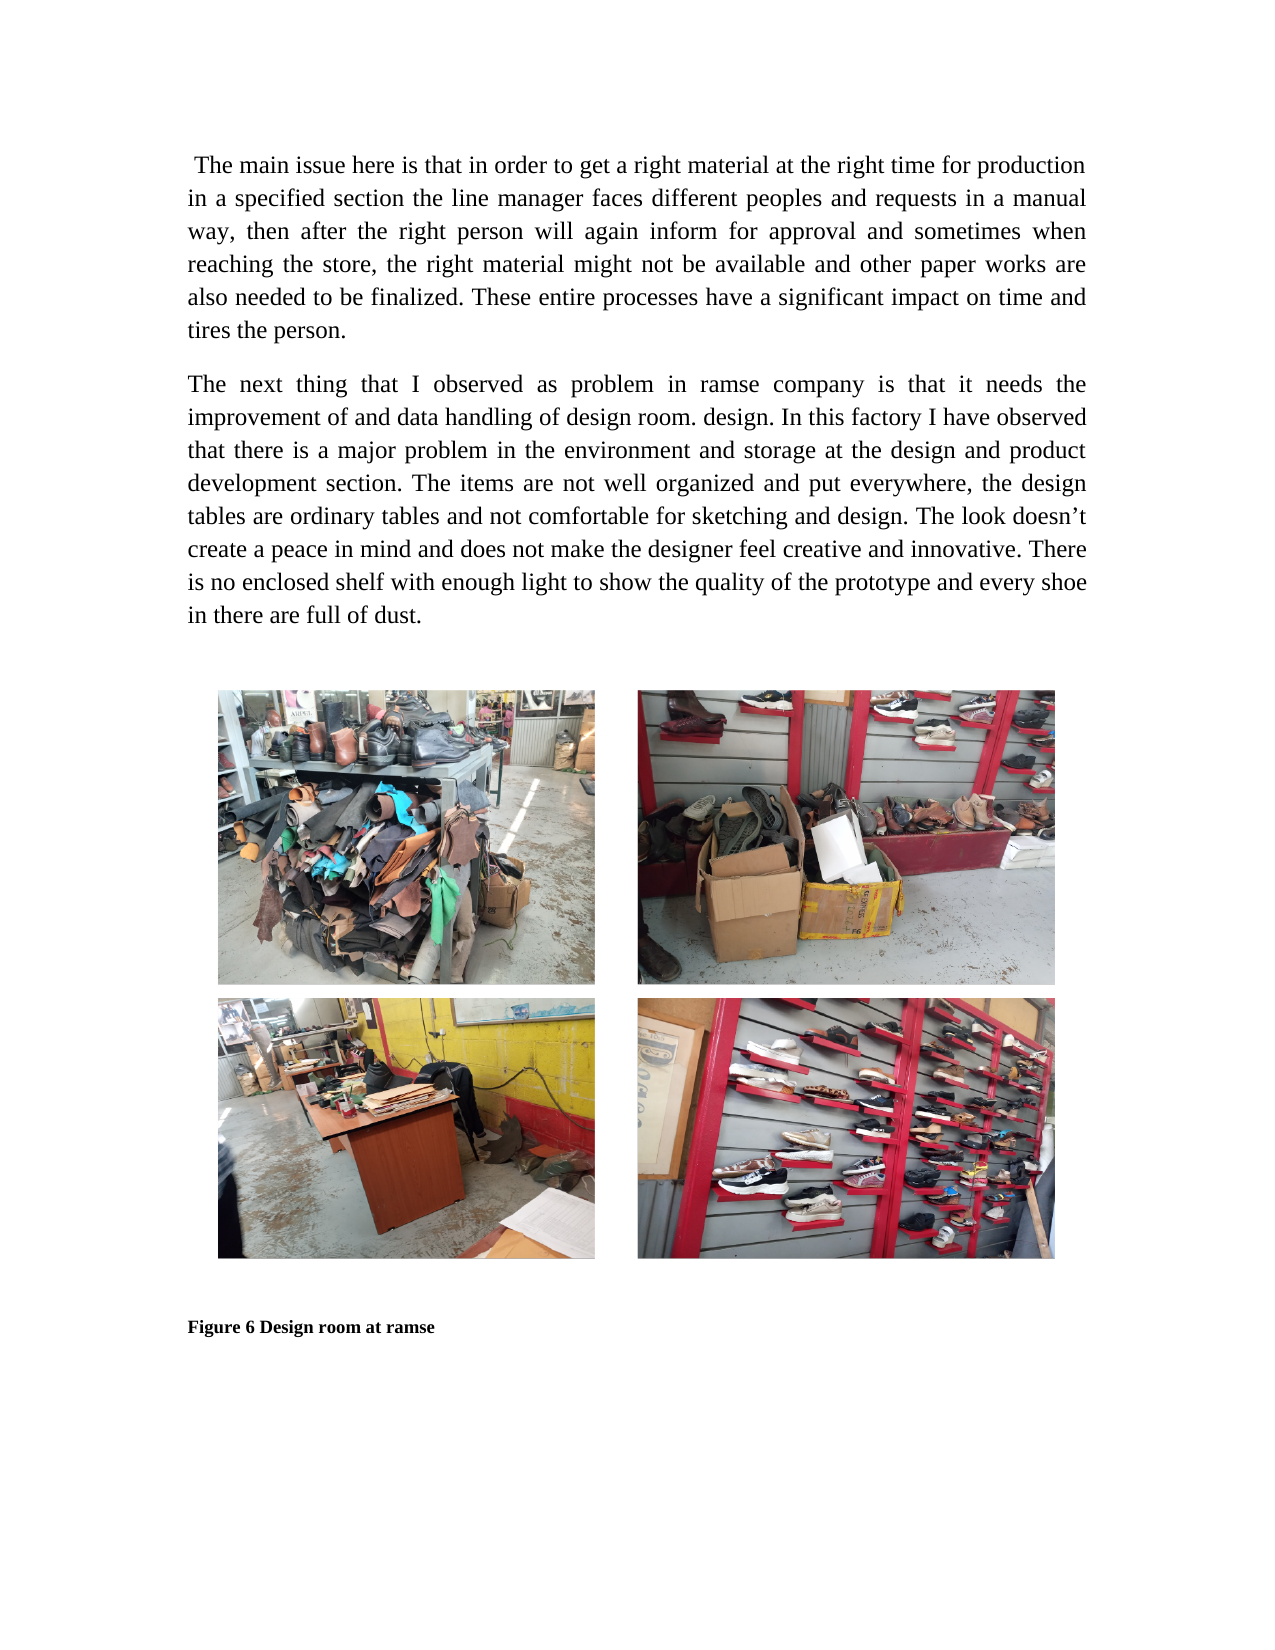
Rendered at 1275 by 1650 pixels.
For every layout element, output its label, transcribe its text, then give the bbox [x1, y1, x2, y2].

picture [187, 653, 1088, 1291]
text The main issue here is that in order to get a right material at the right time for production in a specified section the line manager faces different peoples and requests in a manual way, then after the right person will again inform for approval and sometimes when reaching the store, the right material might not be available and other paper works are also needed to be finalized. These entire processes have a significant impact on time and tires the person. [187, 150, 1087, 344]
text The next thing that I observed as problem in ramse company is that it needs the improvement of and data handling of design room. design. In this factory I have observed that there is a major problem in the environment and storage at the design and product development section. The items are not well organized and put everywhere, the design tables are ordinary tables and not comfortable for sketching and design. The look doesn’t create a peace in mind and does not make the designer feel creative and innovative. There is no enclosed shelf with enough light to show the quality of the prototype and every shoe in there are full of dust. [187, 369, 1087, 629]
